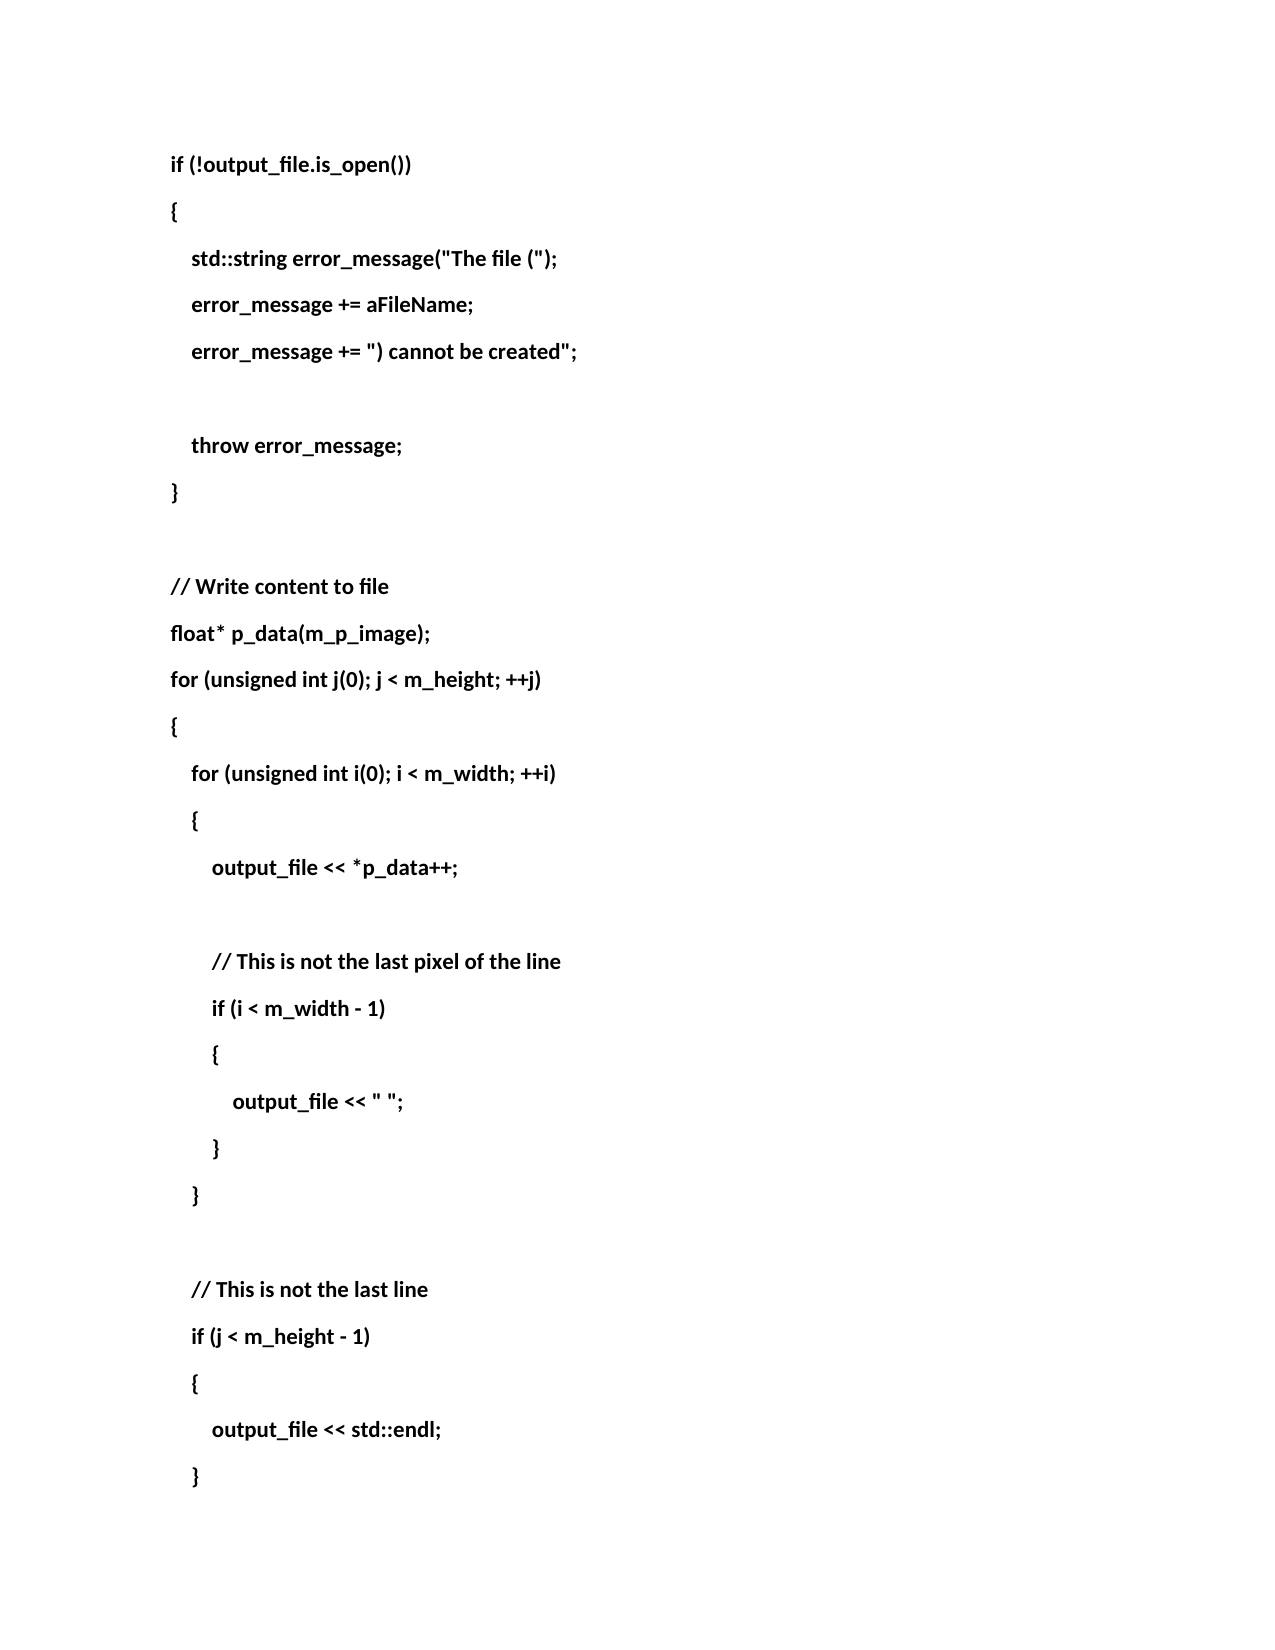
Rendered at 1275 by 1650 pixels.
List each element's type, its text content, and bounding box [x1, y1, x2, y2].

text throw error_message; [150, 431, 1125, 459]
text float* p_data(m_p_image); [150, 619, 1125, 647]
text { [150, 1041, 1125, 1069]
text } [150, 1134, 1125, 1162]
text } [150, 478, 1125, 506]
text if (!output_file.is_open()) [150, 150, 1125, 178]
text error_message += ") cannot be created"; [150, 337, 1125, 366]
text if (i < m_width - 1) [150, 994, 1125, 1022]
text for (unsigned int j(0); j < m_height; ++j) [150, 666, 1125, 694]
text { [150, 806, 1125, 834]
text output_file << std::endl; [150, 1416, 1125, 1444]
text // This is not the last pixel of the line [150, 947, 1125, 975]
text { [150, 1369, 1125, 1397]
text } [150, 1462, 1125, 1491]
text { [150, 712, 1125, 741]
text } [150, 1181, 1125, 1209]
text // Write content to file [150, 572, 1125, 600]
text std::string error_message("The file ("); [150, 244, 1125, 272]
text error_message += aFileName; [150, 291, 1125, 319]
text output_file << " "; [150, 1087, 1125, 1116]
text for (unsigned int i(0); i < m_width; ++i) [150, 759, 1125, 787]
text { [150, 197, 1125, 225]
text if (j < m_height - 1) [150, 1322, 1125, 1350]
text output_file << *p_data++; [150, 853, 1125, 881]
text // This is not the last line [150, 1275, 1125, 1303]
